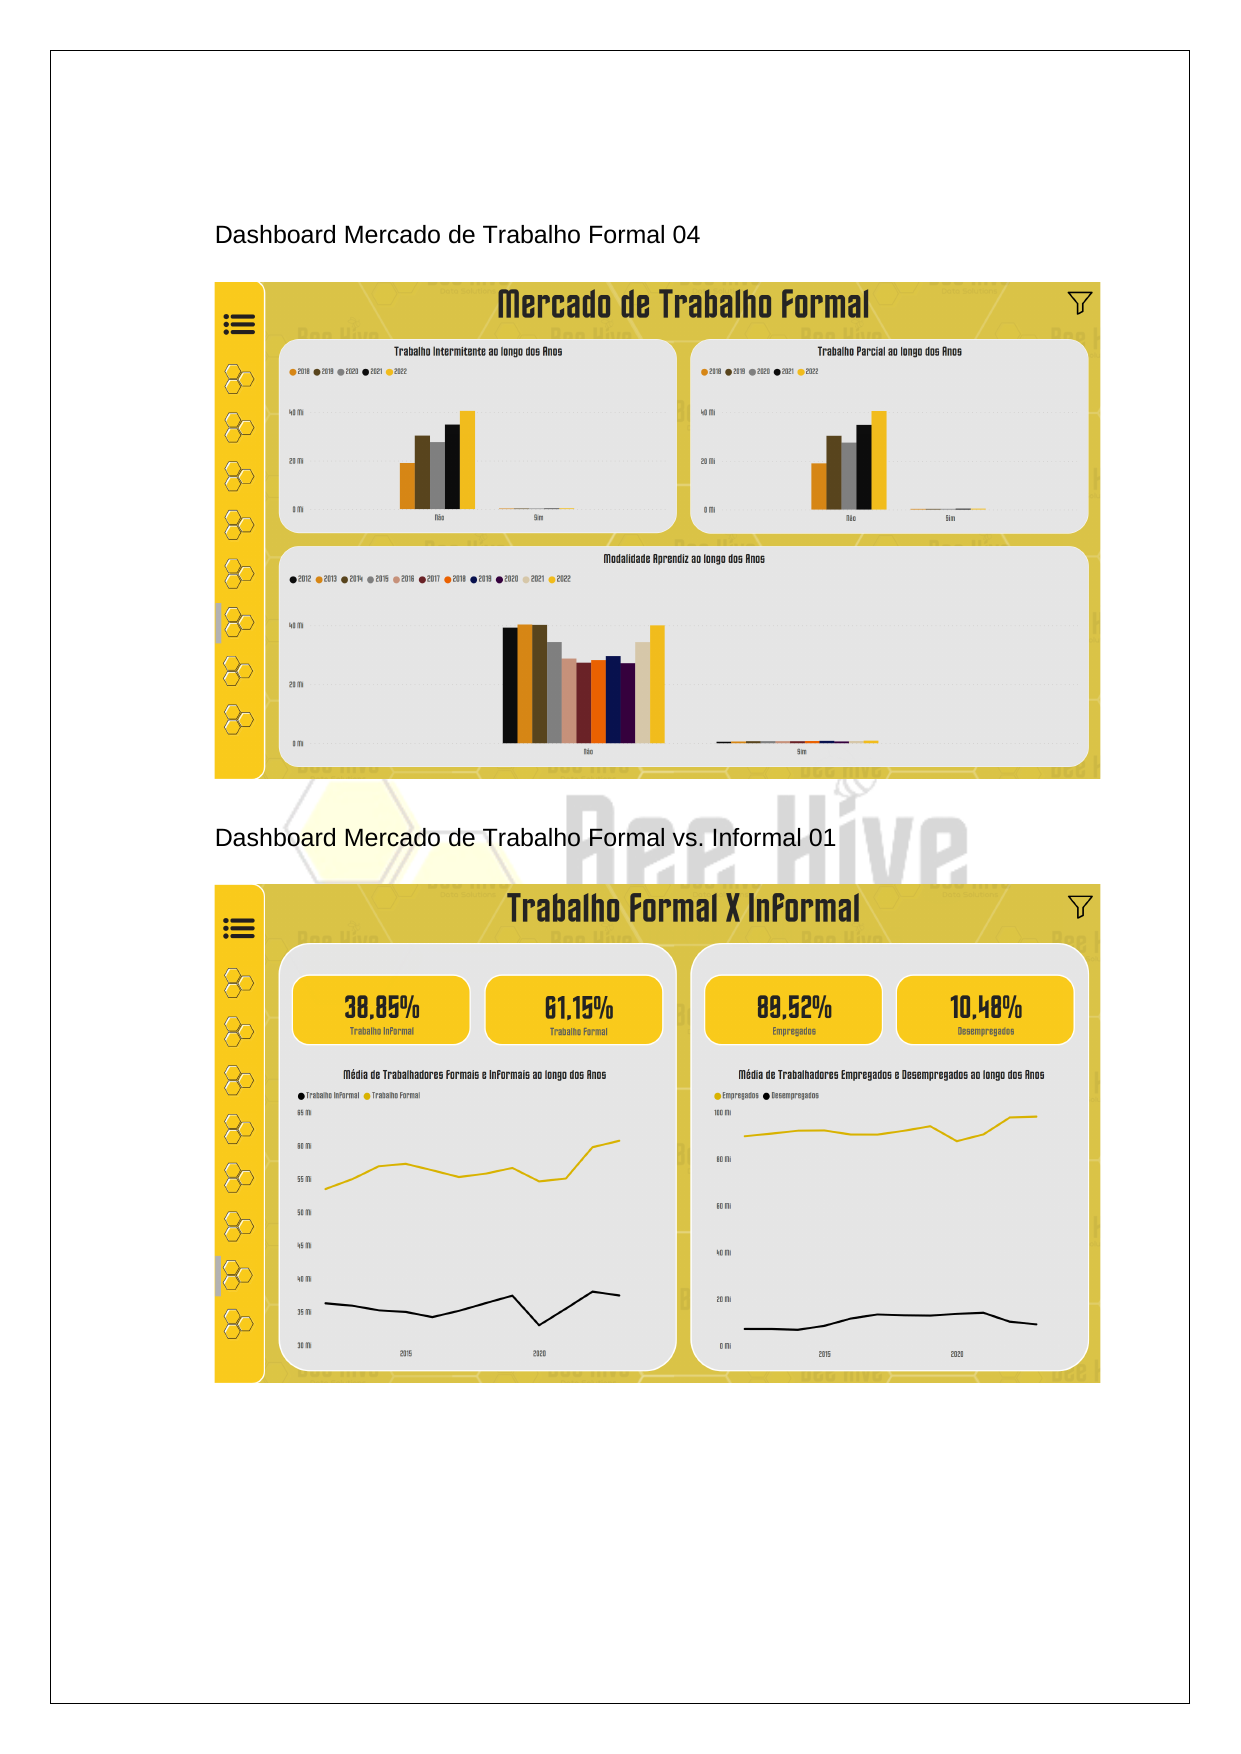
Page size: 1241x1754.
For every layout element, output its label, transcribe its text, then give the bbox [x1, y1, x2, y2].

text Dashboard Mercado de Trabalho Formal vs. Informal 01 [214, 895, 1063, 923]
picture [214, 957, 1101, 1455]
text Dashboard Mercado de Trabalho Formal 04 [214, 292, 1063, 321]
picture [214, 354, 1101, 852]
